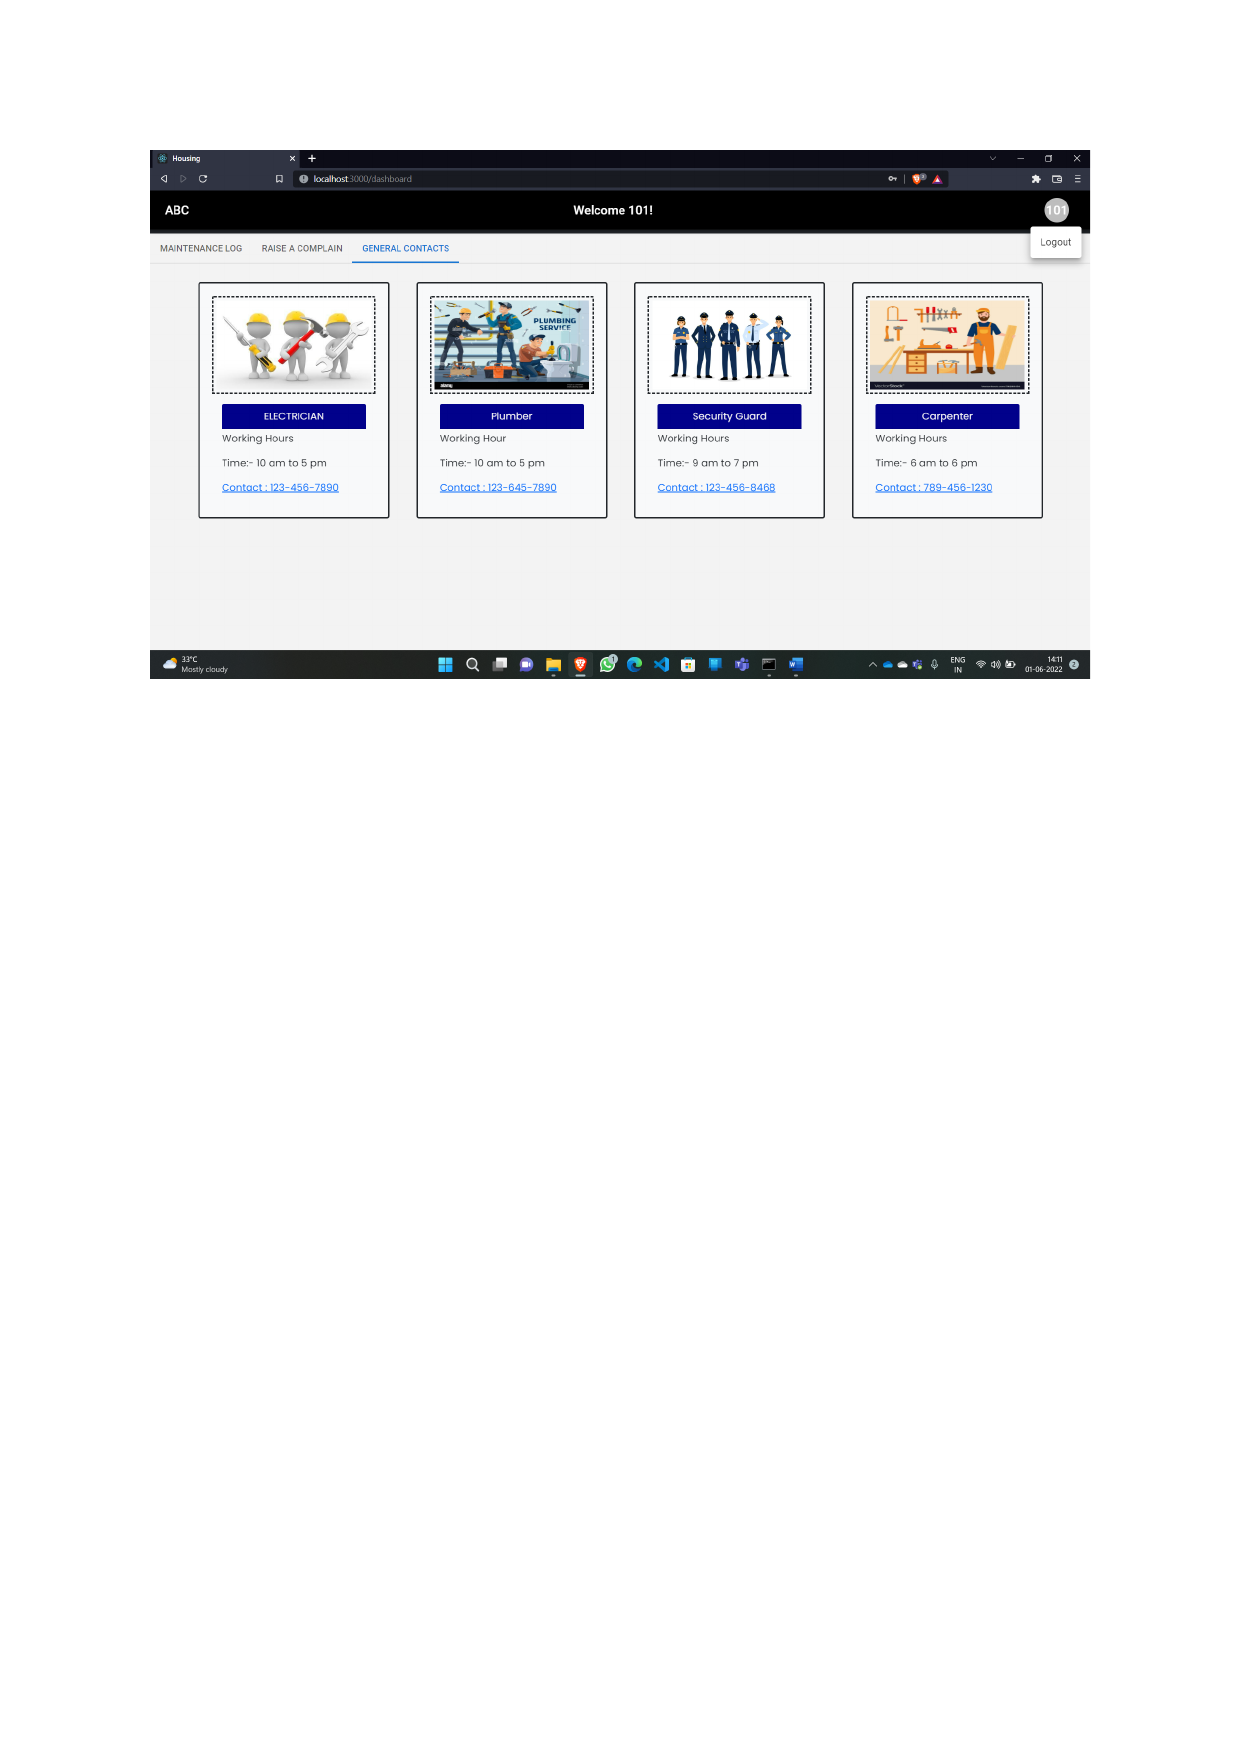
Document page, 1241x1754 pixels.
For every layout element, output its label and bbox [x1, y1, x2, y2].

picture [150, 150, 1091, 679]
